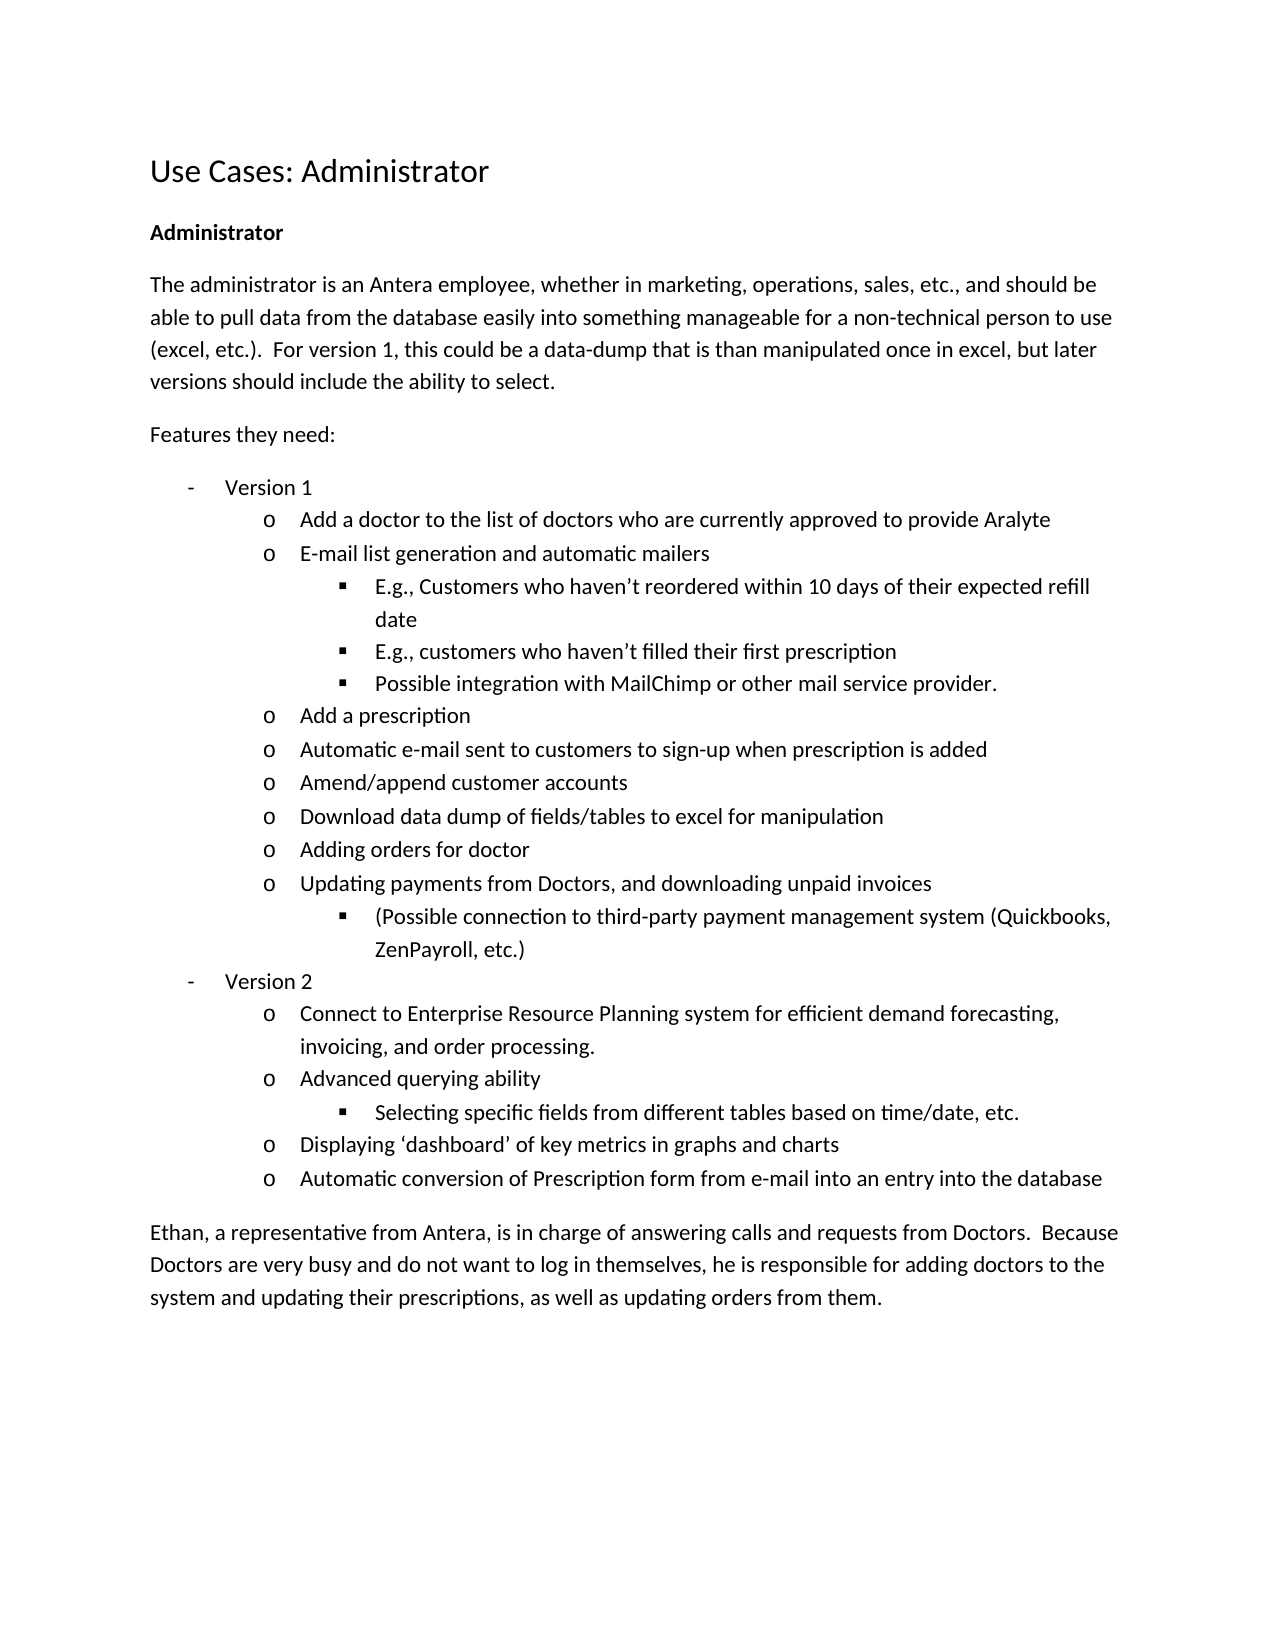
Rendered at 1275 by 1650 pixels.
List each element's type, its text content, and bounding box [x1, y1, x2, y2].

text Administrator [150, 218, 1125, 246]
list Add a doctor to the list of doctors who are currently approved to provide Aralyte [262, 505, 1125, 534]
list Automatic e-mail sent to customers to sign-up when prescription is added [262, 735, 1125, 764]
list Add a prescription [262, 701, 1125, 730]
text The administrator is an Antera employee, whether in marketing, operations, sales, etc., and should be able to pull data from the database easily into something manageable for a non-technical person to use (excel, etc.). For version 1, this could be a data-dump that is than manipulated once in excel, but later versions should include the ability to select. [150, 271, 1125, 395]
list Download data dump of fields/tables to excel for manipulation [262, 802, 1125, 831]
text Ethan, a representative from Antera, is in charge of answering calls and requests from Doctors. Because Doctors are very busy and do not want to log in themselves, he is responsible for adding doctors to the system and updating their prescriptions, as well as updating orders from them. [150, 1218, 1125, 1311]
text Use Cases: Administrator [150, 150, 1125, 191]
list E.g., customers who haven’t filled their first prescription [337, 637, 1125, 665]
list Version 1 [187, 473, 1125, 501]
text Features they need: [150, 420, 1125, 448]
list E-mail list generation and automatic mailers [262, 539, 1125, 568]
list Amend/append customer accounts [262, 768, 1125, 797]
list Selecting specific fields from different tables based on time/date, etc. [337, 1098, 1125, 1126]
list Adding orders for doctor [262, 835, 1125, 864]
list E.g., Customers who haven’t reordered within 10 days of their expected refill date [337, 572, 1125, 633]
list Connect to Enterprise Resource Planning system for efficient demand forecasting, invoicing, and order processing. [262, 999, 1125, 1060]
list Advanced querying ability [262, 1064, 1125, 1094]
list Version 2 [187, 967, 1125, 995]
list (Possible connection to third-party payment management system (Quickbooks, ZenPayroll, etc.) [337, 902, 1125, 963]
list Updating payments from Doctors, and downloading unpaid invoices [262, 869, 1125, 898]
list Automatic conversion of Prescription form from e-mail into an entry into the database [262, 1164, 1125, 1193]
list Possible integration with MailChimp or other mail service provider. [337, 669, 1125, 697]
list Displaying ‘dashboard’ of key metrics in graphs and charts [262, 1130, 1125, 1159]
